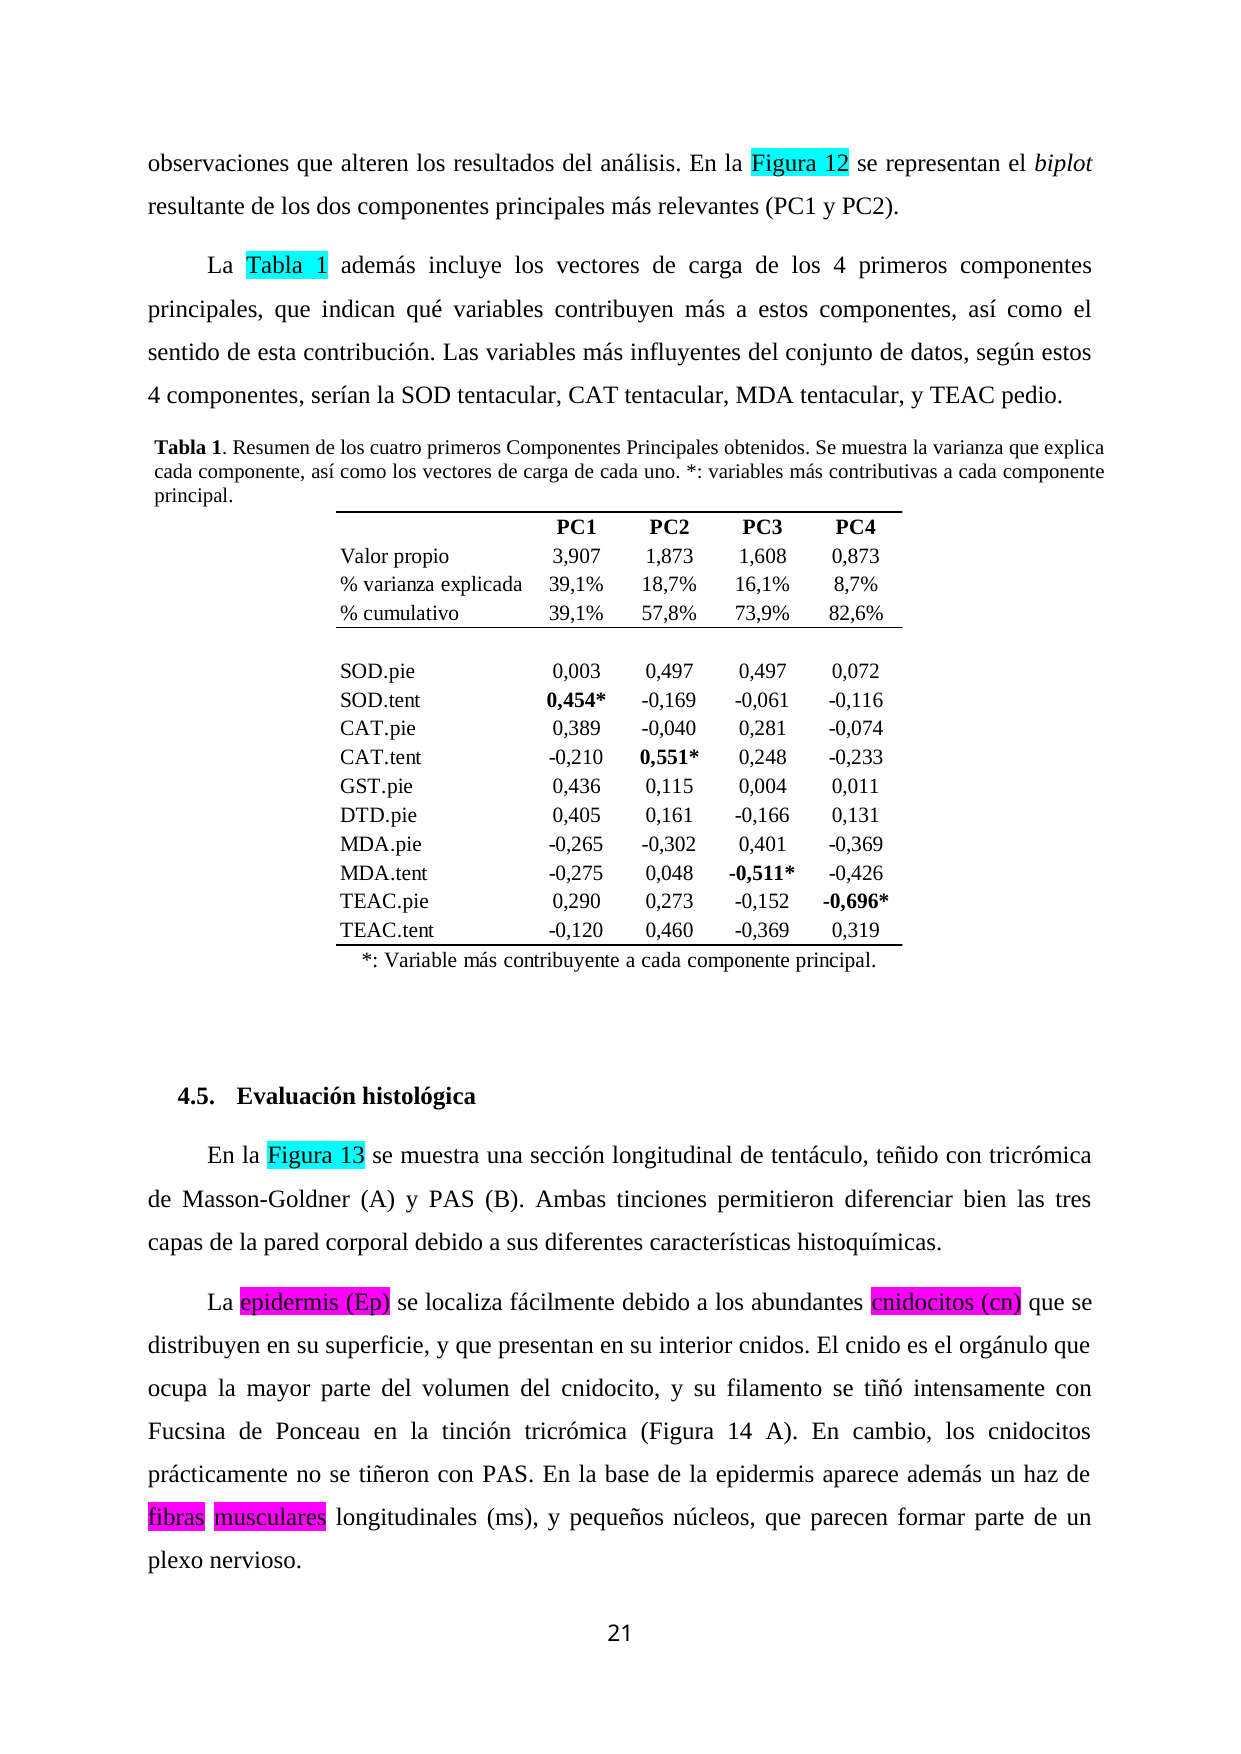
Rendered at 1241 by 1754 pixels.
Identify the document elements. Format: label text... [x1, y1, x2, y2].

text La epidermis (Ep) se localiza fácilmente debido a los abundantes cnidocitos (cn) que se distribuyen en su superficie, y que presentan en su interior cnidos. El cnido es el orgánulo que ocupa la mayor parte del volumen del cnidocito, y su filamento se tiñó intensamente con Fucsina de Ponceau en la tinción tricrómica (Figura 14 A). En cambio, los cnidocitos prácticamente no se tiñeron con PAS. En la base de la epidermis aparece además un haz de fibras musculares longitudinales (ms), y pequeños núcleos, que parecen formar parte de un plexo nervioso. [148, 1287, 1092, 1574]
text La Tabla 1 además incluye los vectores de carga de los 4 primeros componentes principales, que indican qué variables contribuyen más a estos componentes, así como el sentido de esta contribución. Las variables más influyentes del conjunto de datos, según estos 4 componentes, serían la SOD tentacular, CAT tentacular, MDA tentacular, y TEAC pedio. [148, 251, 1092, 409]
text En la Figura 13 se muestra una sección longitudinal de tentáculo, teñido con tricrómica de Masson-Goldner (A) y PAS (B). Ambas tinciones permitieron diferenciar bien las tres capas de la pared corporal debido a sus diferentes características histoquímicas. [148, 1141, 1092, 1256]
text El análisis de componentes principales (PCA) identificó 10 componentes diferentes, de los cuales los 4 primeros conservan el 82.6 % de la varianza original de los datos (Tabla 1). Previamente se usó la distancia de Mahalanobis para detectar potenciales outliers, y descartar observaciones que alteren los resultados del análisis. En la Figura 12 se representan el biplot resultante de los dos componentes principales más relevantes (PC1 y PC2). [148, 148, 1092, 219]
text Evaluación histológica [177, 1081, 1092, 1109]
